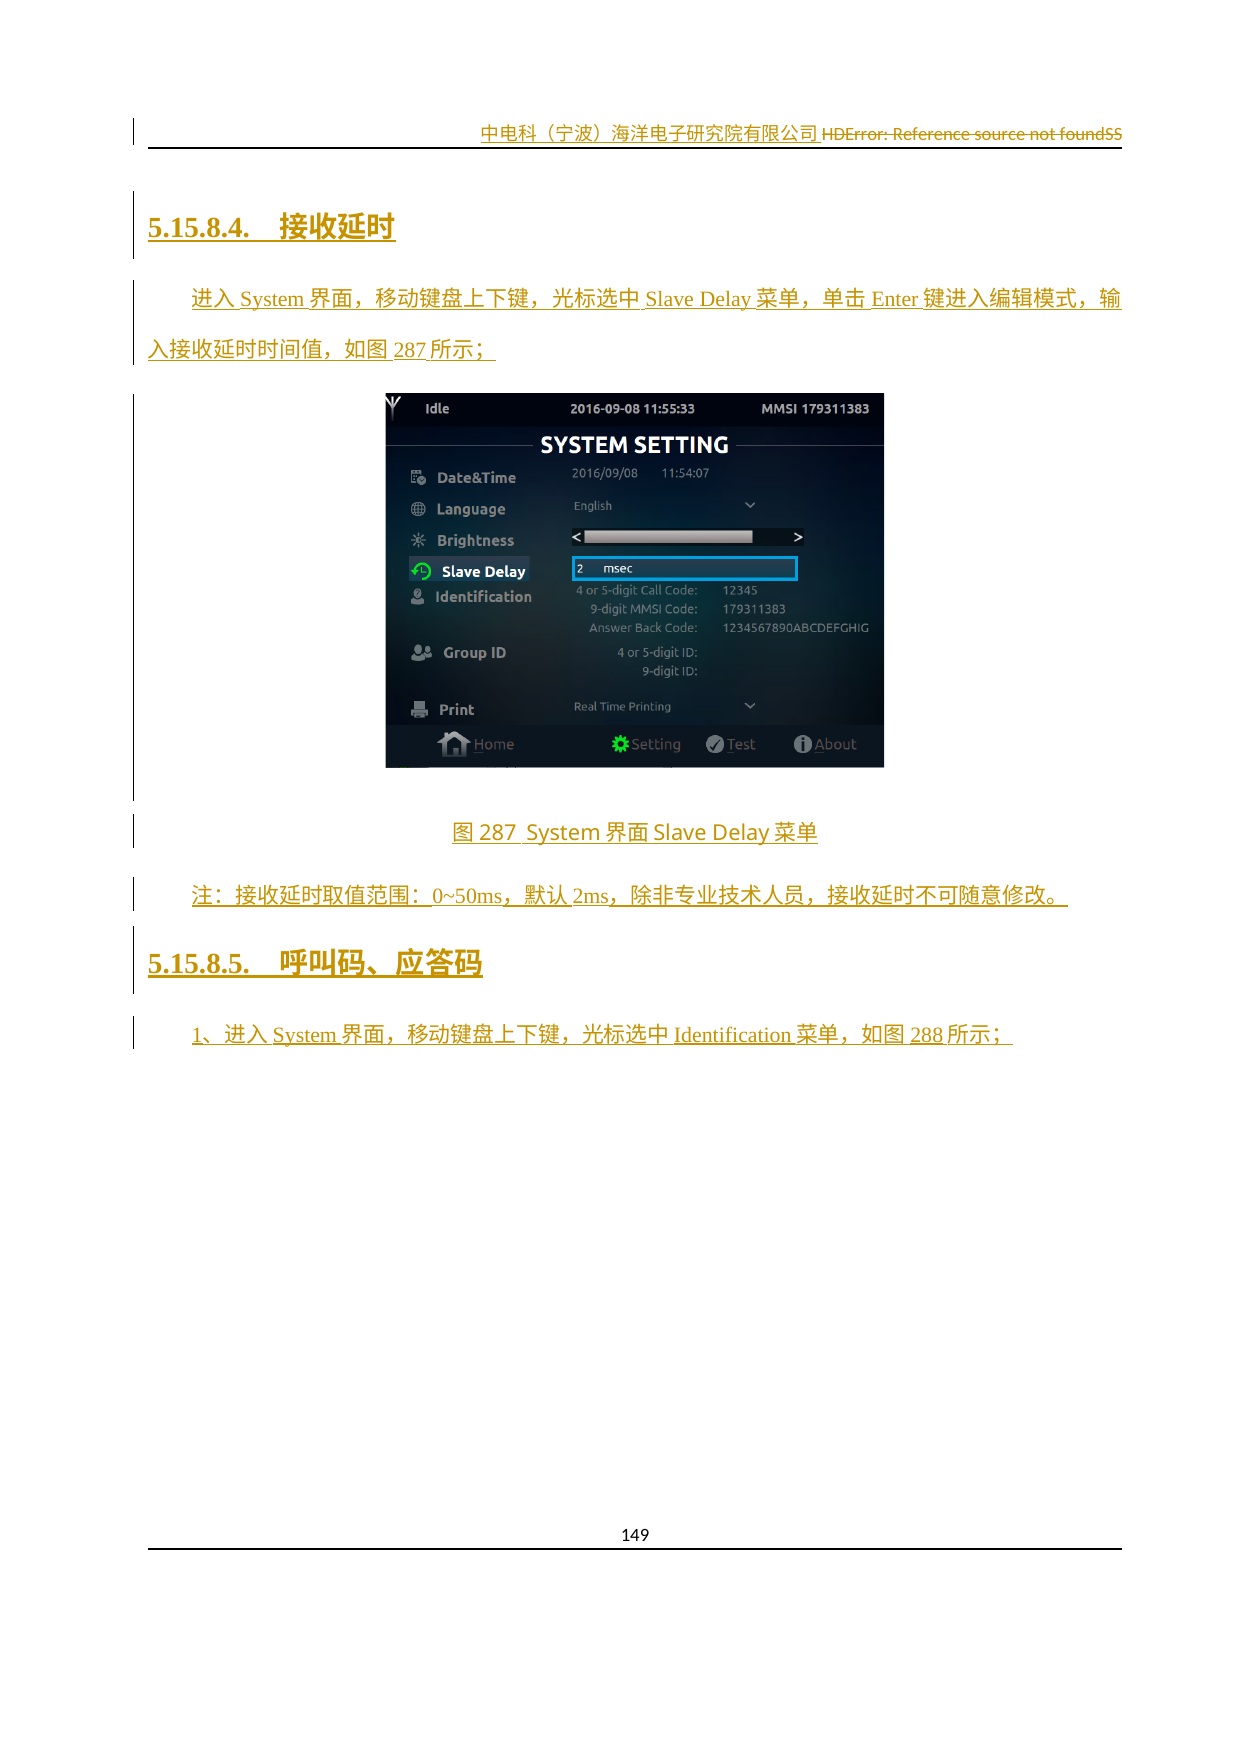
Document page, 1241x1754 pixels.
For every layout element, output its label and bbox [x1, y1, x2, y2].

picture [385, 393, 885, 768]
